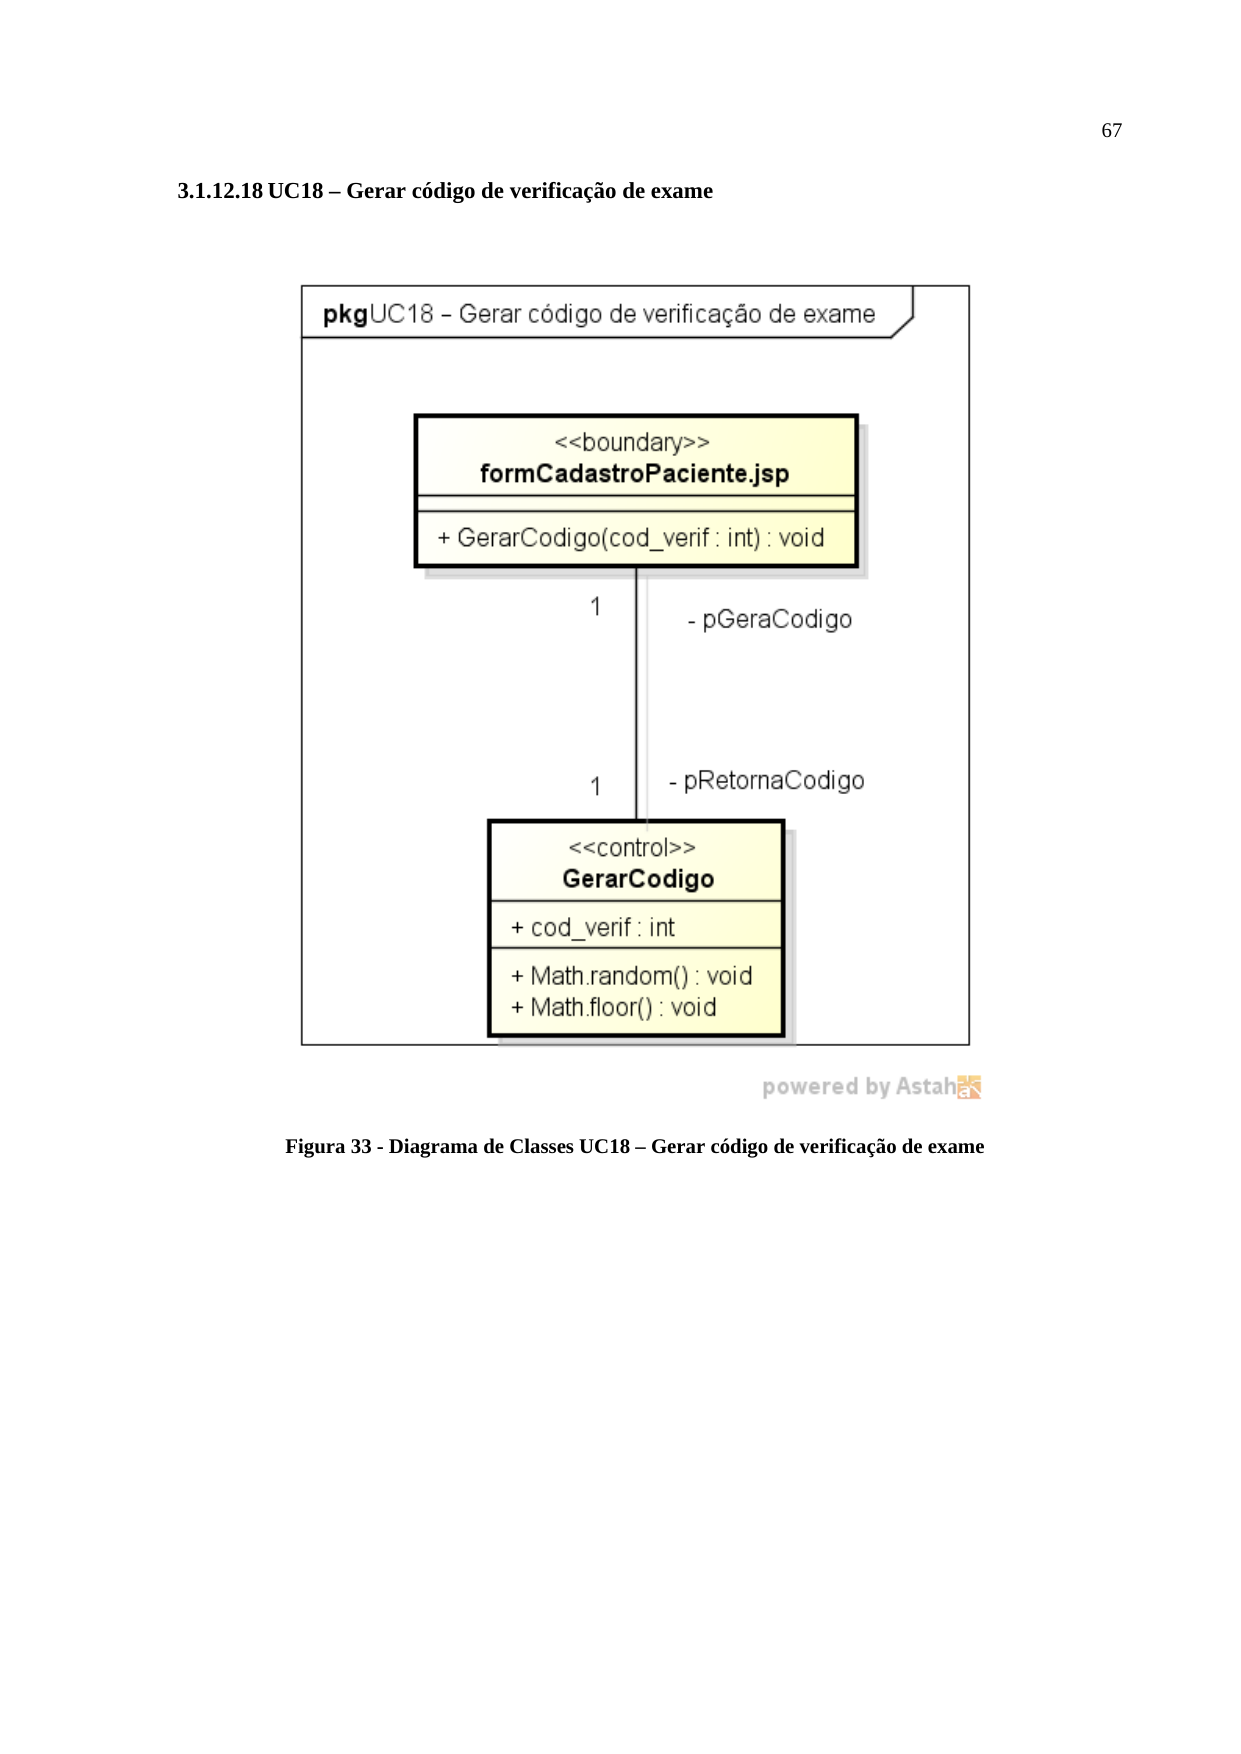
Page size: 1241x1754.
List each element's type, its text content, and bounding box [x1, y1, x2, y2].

picture [281, 266, 989, 1107]
subtitle UC18 – Gerar código de verificação de exame [177, 177, 1122, 203]
